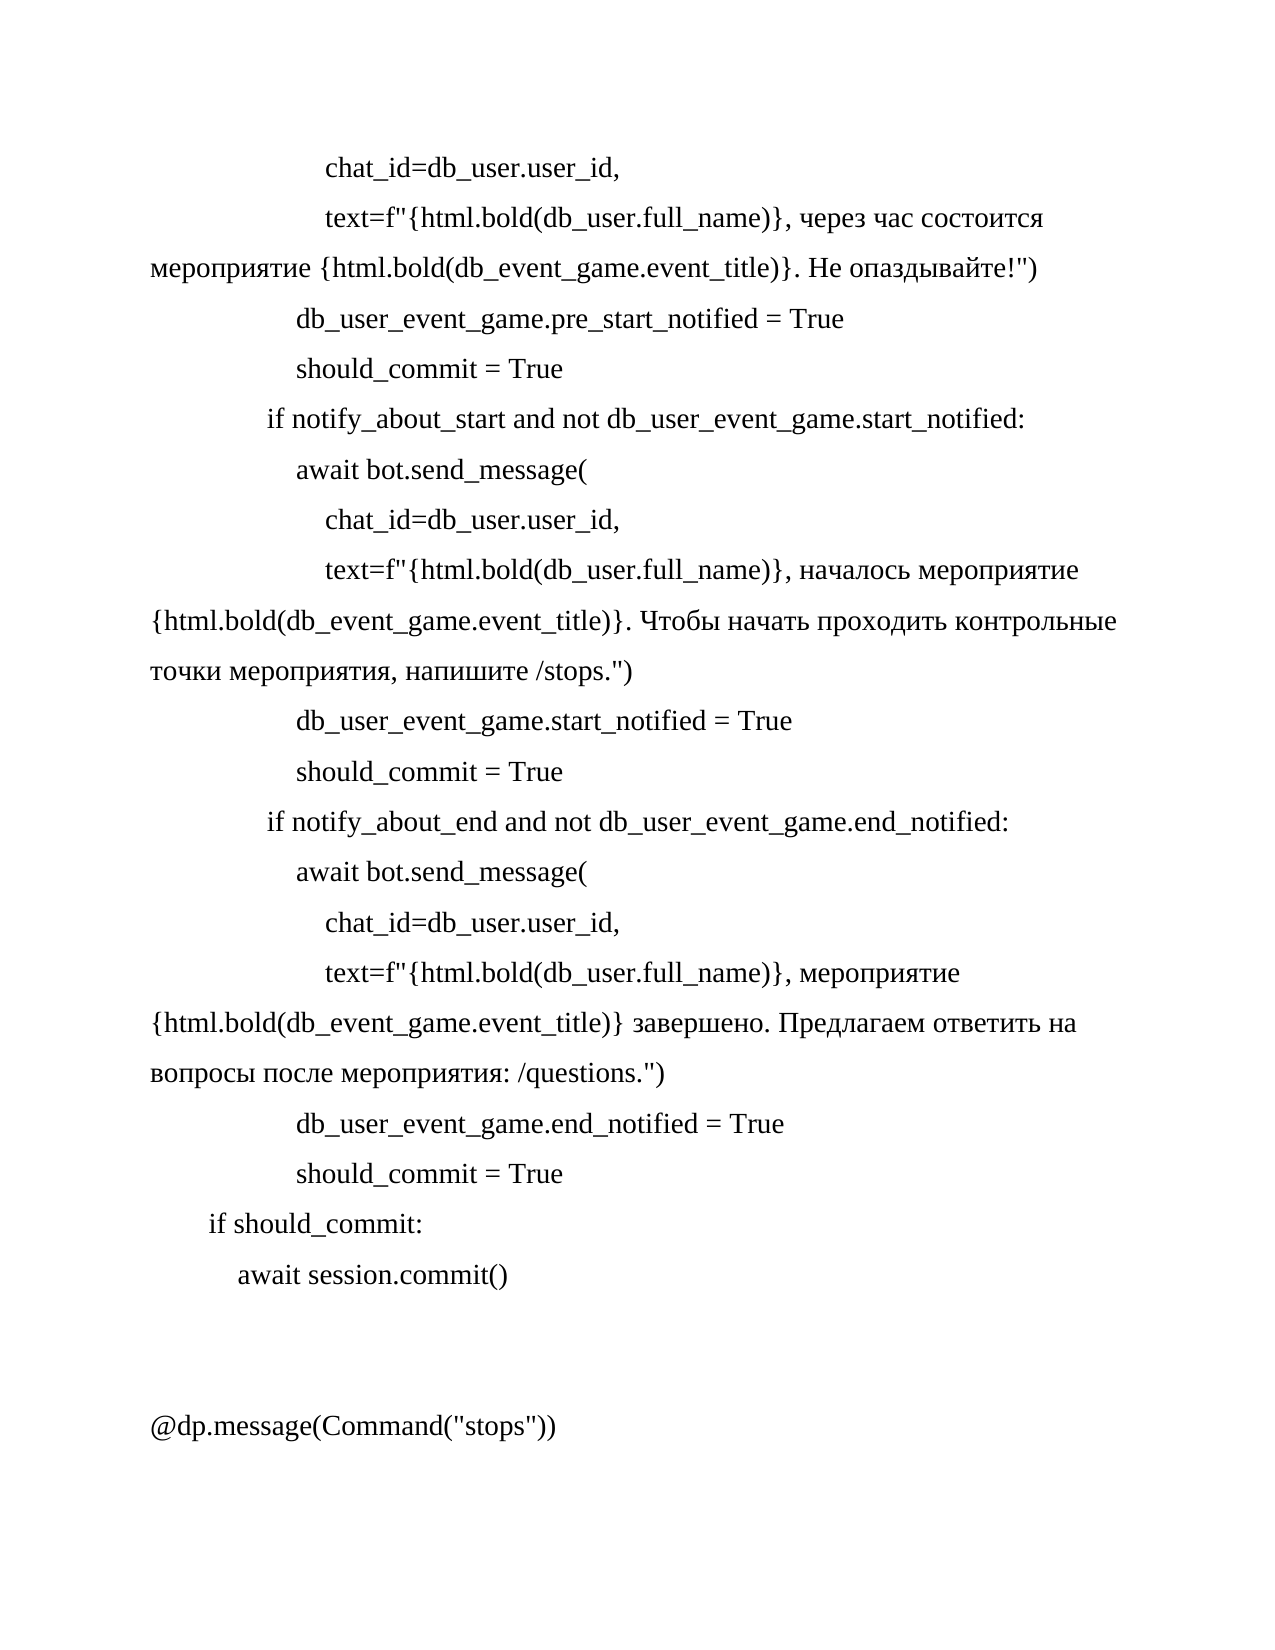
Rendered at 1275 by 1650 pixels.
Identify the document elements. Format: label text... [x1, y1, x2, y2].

text if notify_about_start and not db_user_event_game.start_notified: [150, 402, 1125, 435]
text chat_id=db_user.user_id, [150, 502, 1125, 536]
text text=f"{html.bold(db_user.full_name)}, началось мероприятие {html.bold(db_event_game.event_title)}. Чтобы начать проходить контрольные точки мероприятия, напишите /stops.") [150, 552, 1125, 687]
text should_commit = True [150, 351, 1125, 385]
text db_user_event_game.end_notified = True [150, 1106, 1125, 1139]
text if should_commit: [150, 1207, 1125, 1240]
text chat_id=db_user.user_id, [150, 905, 1125, 938]
text await session.commit() [150, 1257, 1125, 1290]
text await bot.send_message( [150, 452, 1125, 485]
text should_commit = True [150, 1156, 1125, 1190]
text await bot.send_message( [150, 854, 1125, 888]
text if notify_about_end and not db_user_event_game.end_notified: [150, 804, 1125, 838]
text should_commit = True [150, 754, 1125, 787]
text chat_id=db_user.user_id, [150, 150, 1125, 183]
text db_user_event_game.start_notified = True [150, 703, 1125, 737]
text text=f"{html.bold(db_user.full_name)}, через час состоится мероприятие {html.bold(db_event_game.event_title)}. Не опаздывайте!") [150, 200, 1125, 284]
text text=f"{html.bold(db_user.full_name)}, мероприятие {html.bold(db_event_game.event_title)} завершено. Предлагаем ответить на вопросы после мероприятия: /questions.") [150, 955, 1125, 1089]
text @dp.message(Command("stops")) [150, 1408, 1125, 1441]
text db_user_event_game.pre_start_notified = True [150, 301, 1125, 334]
